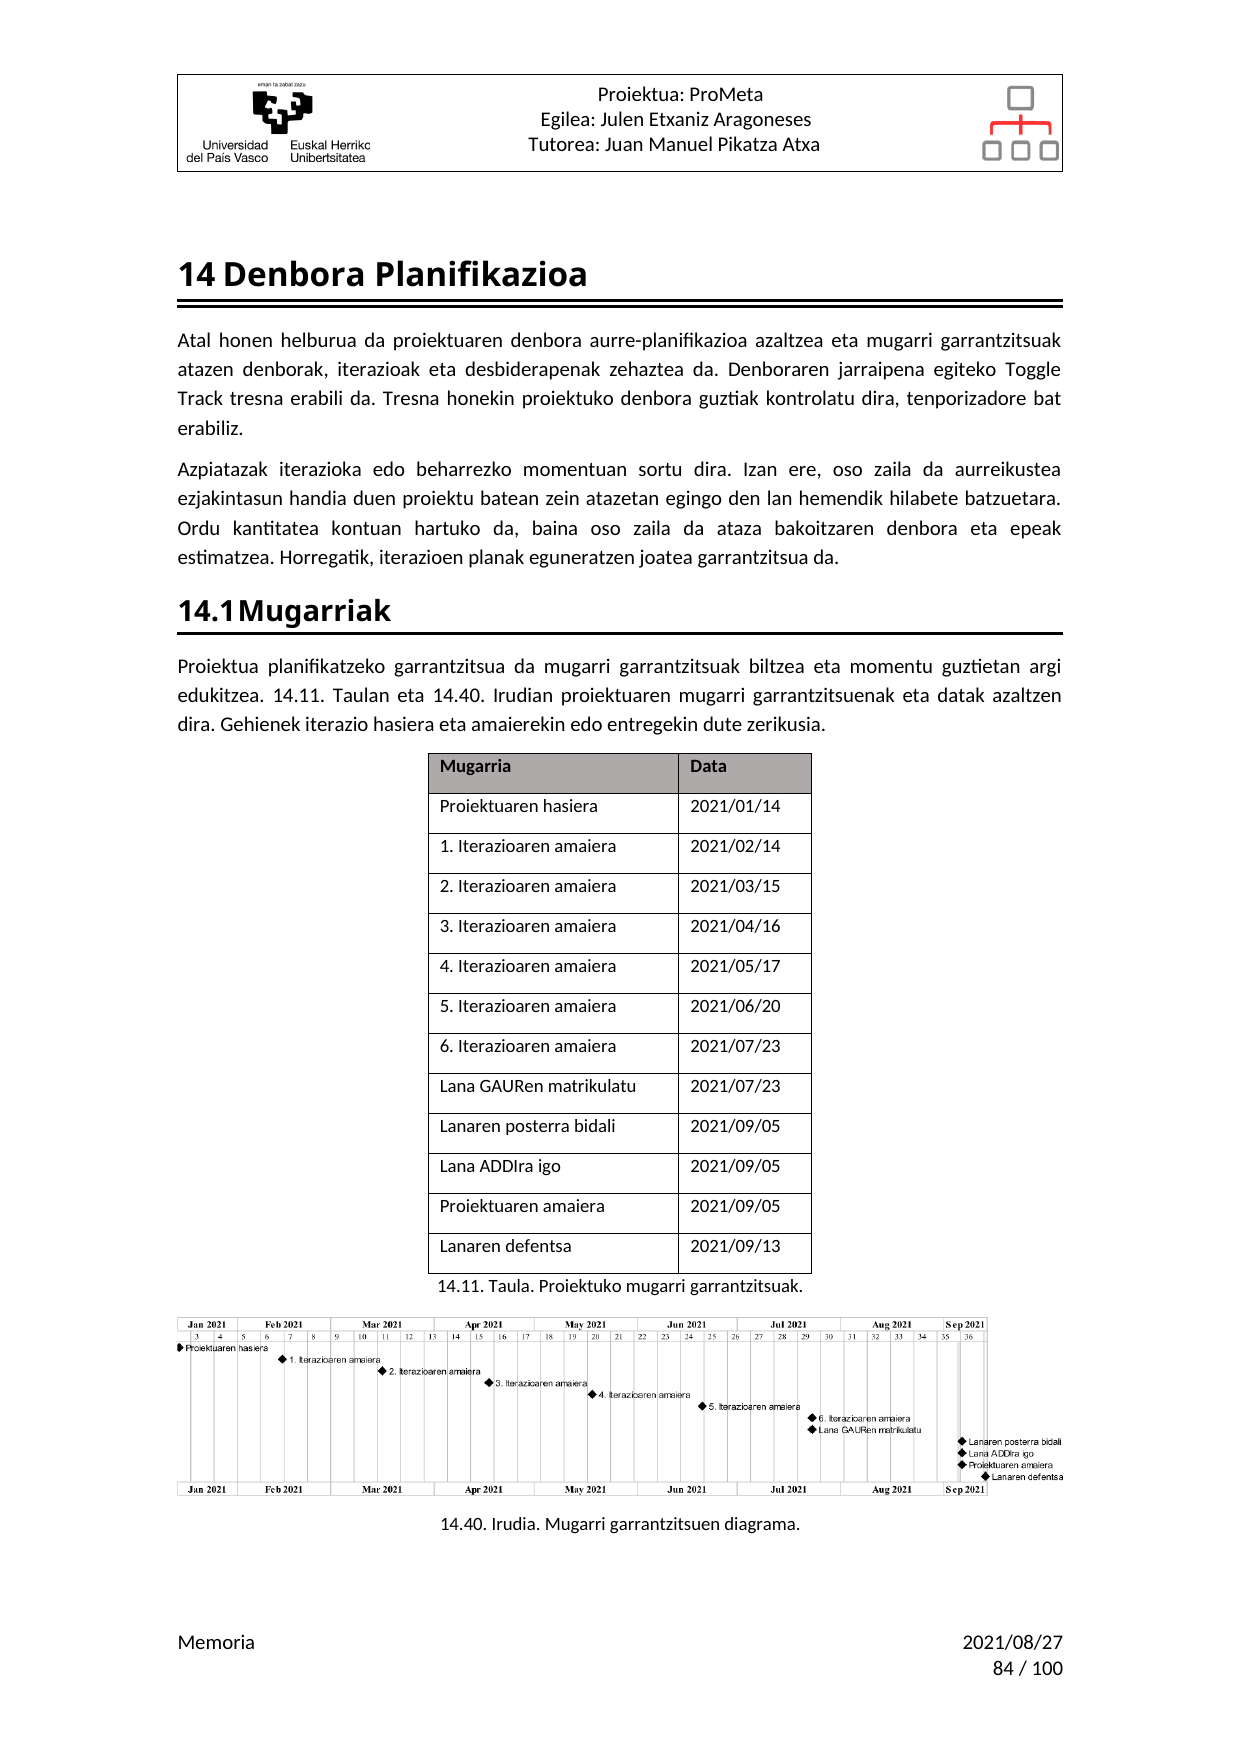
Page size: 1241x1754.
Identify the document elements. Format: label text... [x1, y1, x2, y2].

table_cell 2021/07/23 [679, 1034, 811, 1073]
table_cell Proiektuaren amaiera [429, 1194, 678, 1233]
table_cell Lanaren posterra bidali [429, 1114, 678, 1153]
table_cell 5. Iterazioaren amaiera [429, 994, 678, 1033]
table_cell 4. Iterazioaren amaiera [429, 954, 678, 993]
picture [978, 80, 1060, 162]
subtitle Mugarriak [177, 590, 1063, 632]
table_cell 2021/03/15 [679, 874, 811, 913]
picture [182, 81, 370, 162]
table_header Mugarria [429, 754, 678, 793]
table_cell 3. Iterazioaren amaiera [429, 914, 678, 953]
table_cell Lana ADDIra igo [429, 1154, 678, 1193]
text Atal honen helburua da proiektuaren denbora aurre-planifikazioa azaltzea eta mugarri garrantzitsuak atazen denborak, iterazioak eta desbiderapenak zehaztea da. Denboraren jarraipena egiteko Toggle Track tresna erabili da. Tresna honekin proiektuko denbora guztiak kontrolatu dira, tenporizadore bat erabiliz. [177, 327, 1063, 440]
table_cell 2021/01/14 [679, 794, 811, 833]
table_cell 2. Iterazioaren amaiera [429, 874, 678, 913]
table_cell 2021/06/20 [679, 994, 811, 1033]
table_cell 2021/09/05 [679, 1194, 811, 1233]
table_cell 2021/07/23 [679, 1074, 811, 1113]
table_cell 2021/09/05 [679, 1154, 811, 1193]
table_cell 2021/02/14 [679, 834, 811, 873]
table_header Data [679, 754, 811, 793]
table_cell 2021/05/17 [679, 954, 811, 993]
table_cell Proiektuaren hasiera [429, 794, 678, 833]
picture [177, 1317, 1063, 1496]
table_cell 2021/09/05 [679, 1114, 811, 1153]
table_cell 2021/09/13 [679, 1234, 811, 1273]
table_cell Lanaren defentsa [429, 1234, 678, 1273]
table_cell 1. Iterazioaren amaiera [429, 834, 678, 873]
table_cell 2021/04/16 [679, 914, 811, 953]
table_cell 6. Iterazioaren amaiera [429, 1034, 678, 1073]
table_cell Lana GAURen matrikulatu [429, 1074, 678, 1113]
text Azpiatazak iterazioka edo beharrezko momentuan sortu dira. Izan ere, oso zaila da aurreikustea ezjakintasun handia duen proiektu batean zein atazetan egingo den lan hemendik hilabete batzuetara. Ordu kantitatea kontuan hartuko da, baina oso zaila da ataza bakoitzaren denbora eta epeak estimatzea. Horregatik, iterazioen planak eguneratzen joatea garrantzitsua da. [177, 456, 1063, 569]
subtitle Denbora Planifikazioa [177, 251, 1063, 299]
